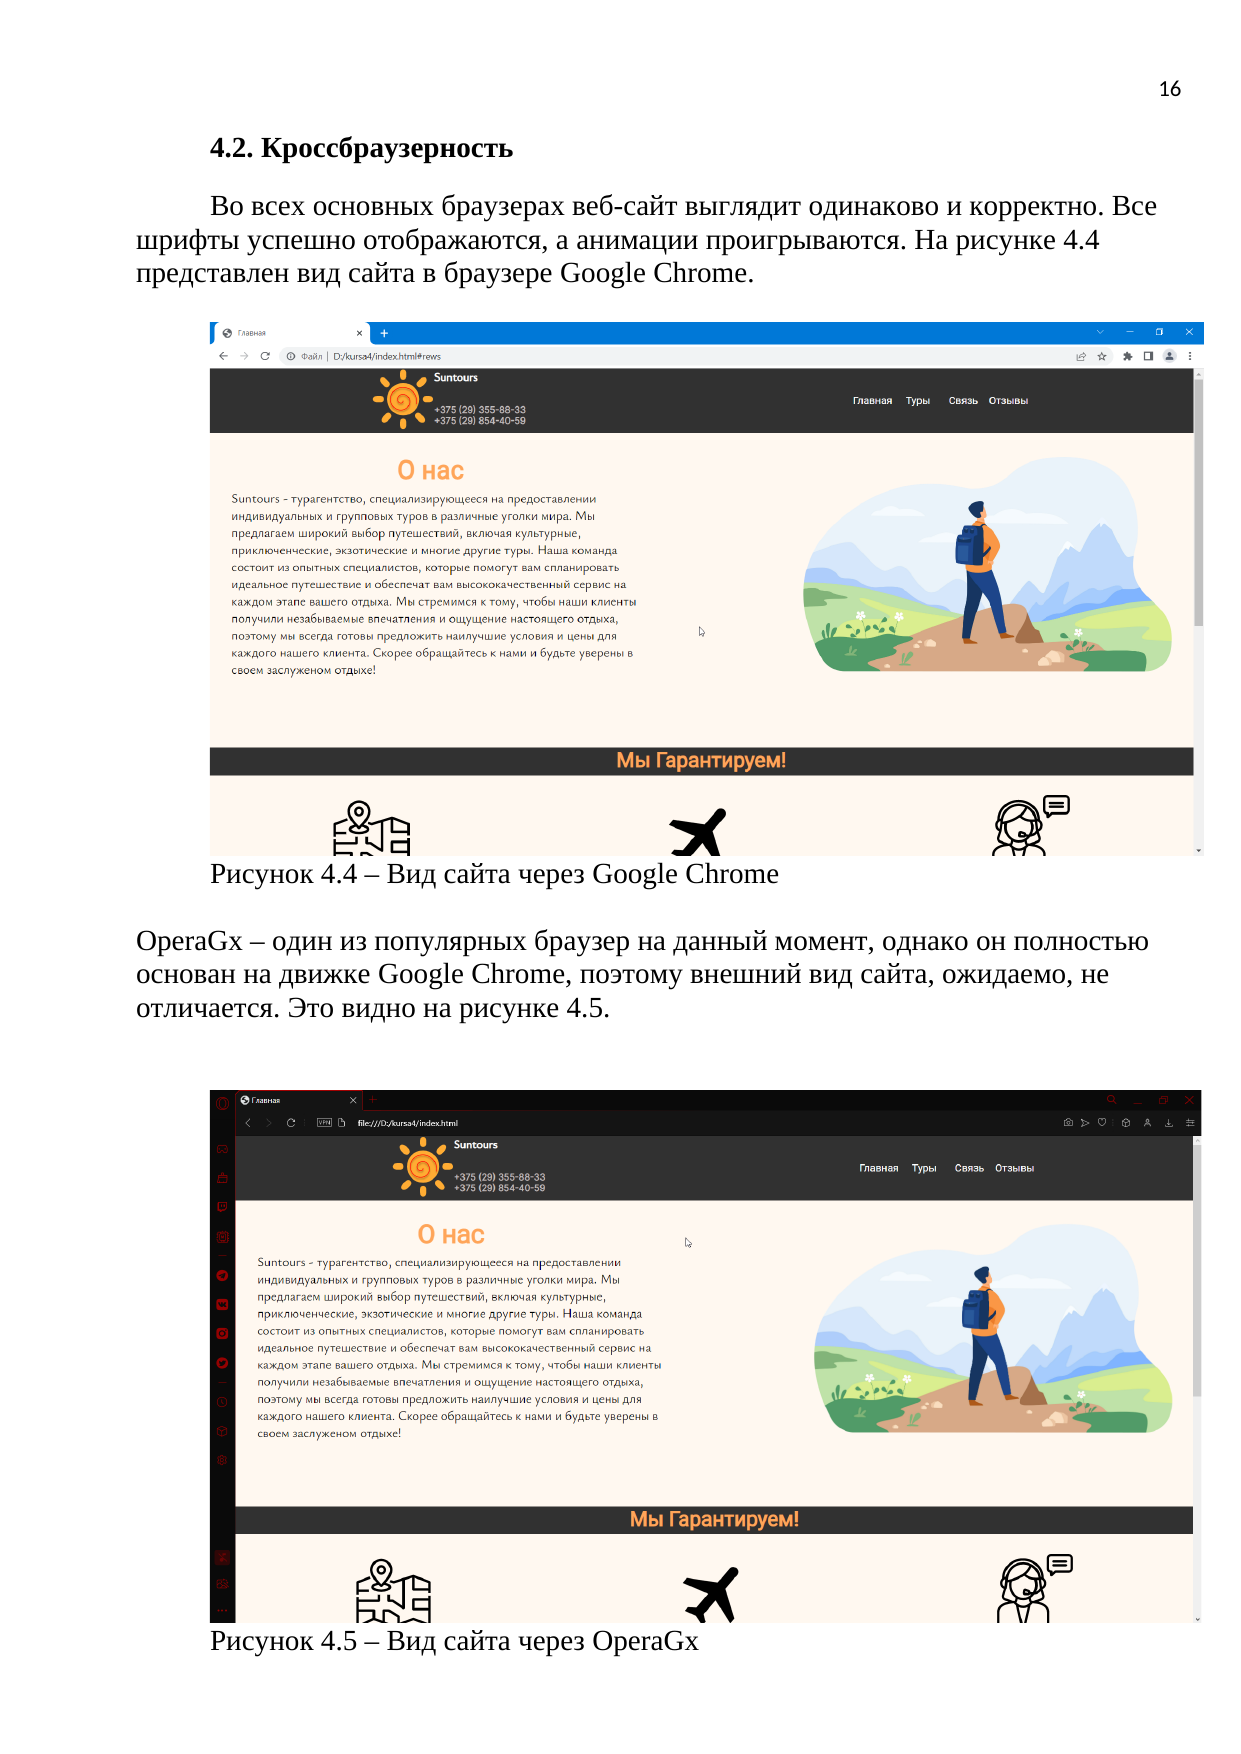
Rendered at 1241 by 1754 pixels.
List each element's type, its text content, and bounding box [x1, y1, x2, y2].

picture [209, 322, 1204, 856]
text OperaGx – один из популярных браузер на данный момент, однако он полностью основан на движке Google Chromе, поэтому внешний вид сайта, ожидаемо, не отличается. Это видно на рисунке 4.5. [136, 923, 1181, 1023]
text Во всех основных браузерах веб-сайт выглядит одинаково и корректно. Все шрифты успешно отображаются, а анимации проигрываются. На рисунке 4.4 представлен вид сайта в браузере Google Chrome. [136, 188, 1181, 289]
text Рисунок 4.5 – Вид сайта через OperaGx [136, 1623, 1181, 1656]
subtitle 4.2. Кроссбраузерность [136, 130, 1181, 163]
picture [209, 1090, 1202, 1623]
text Рисунок 4.4 – Вид сайта через Google Chrome [136, 856, 1181, 889]
